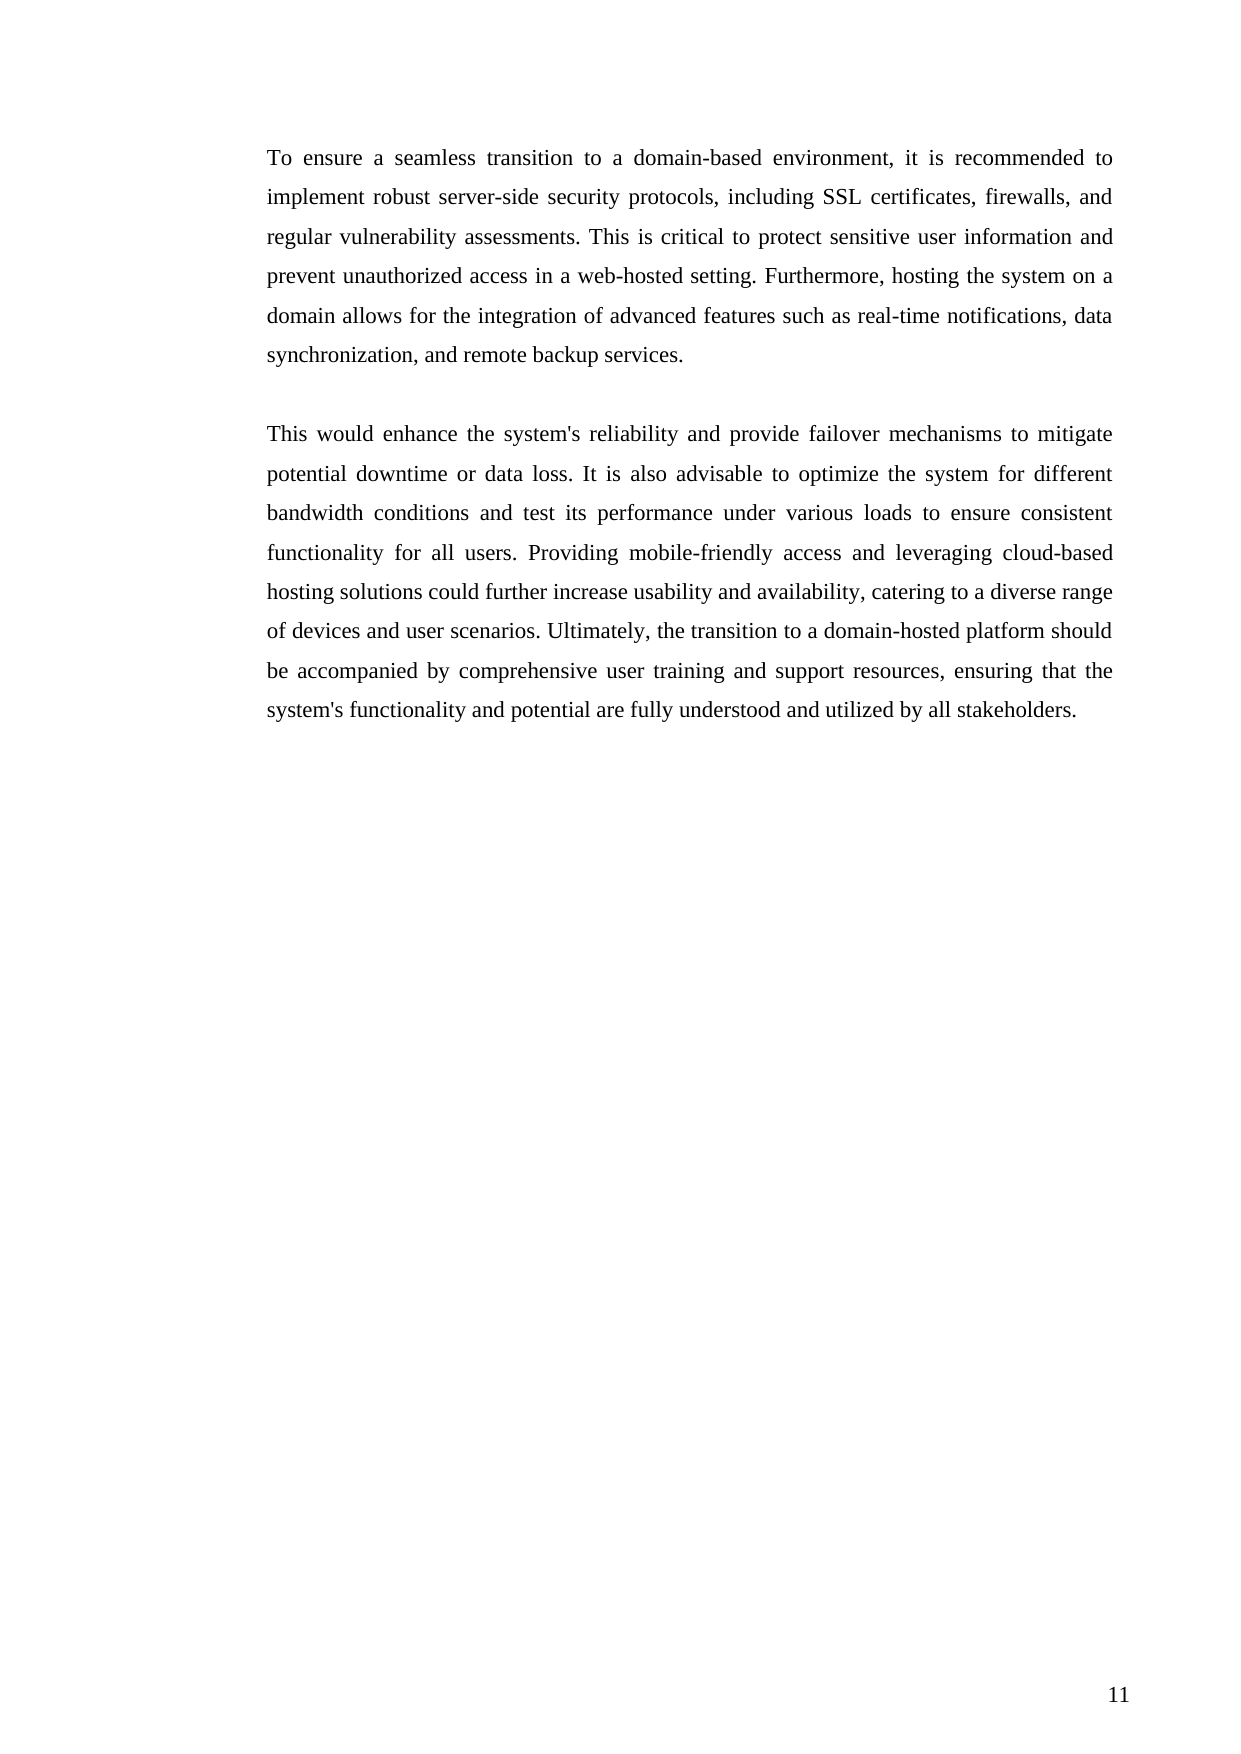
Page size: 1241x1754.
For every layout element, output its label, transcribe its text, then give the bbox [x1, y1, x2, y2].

text To ensure a seamless transition to a domain-based environment, it is recommended to implement robust server-side security protocols, including SSL certificates, firewalls, and regular vulnerability assessments. This is critical to protect sensitive user information and prevent unauthorized access in a web-hosted setting. Furthermore, hosting the system on a domain allows for the integration of advanced features such as real-time notifications, data synchronization, and remote backup services. [267, 144, 1114, 367]
text This would enhance the system's reliability and provide failover mechanisms to mitigate potential downtime or data loss. It is also advisable to optimize the system for different bandwidth conditions and test its performance under various loads to ensure consistent functionality for all users. Providing mobile-friendly access and leveraging cloud-based hosting solutions could further increase usability and availability, catering to a diverse range of devices and user scenarios. Ultimately, the transition to a domain-hosted platform should be accompanied by comprehensive user training and support resources, ensuring that the system's functionality and potential are fully understood and utilized by all stakeholders. [267, 420, 1114, 723]
